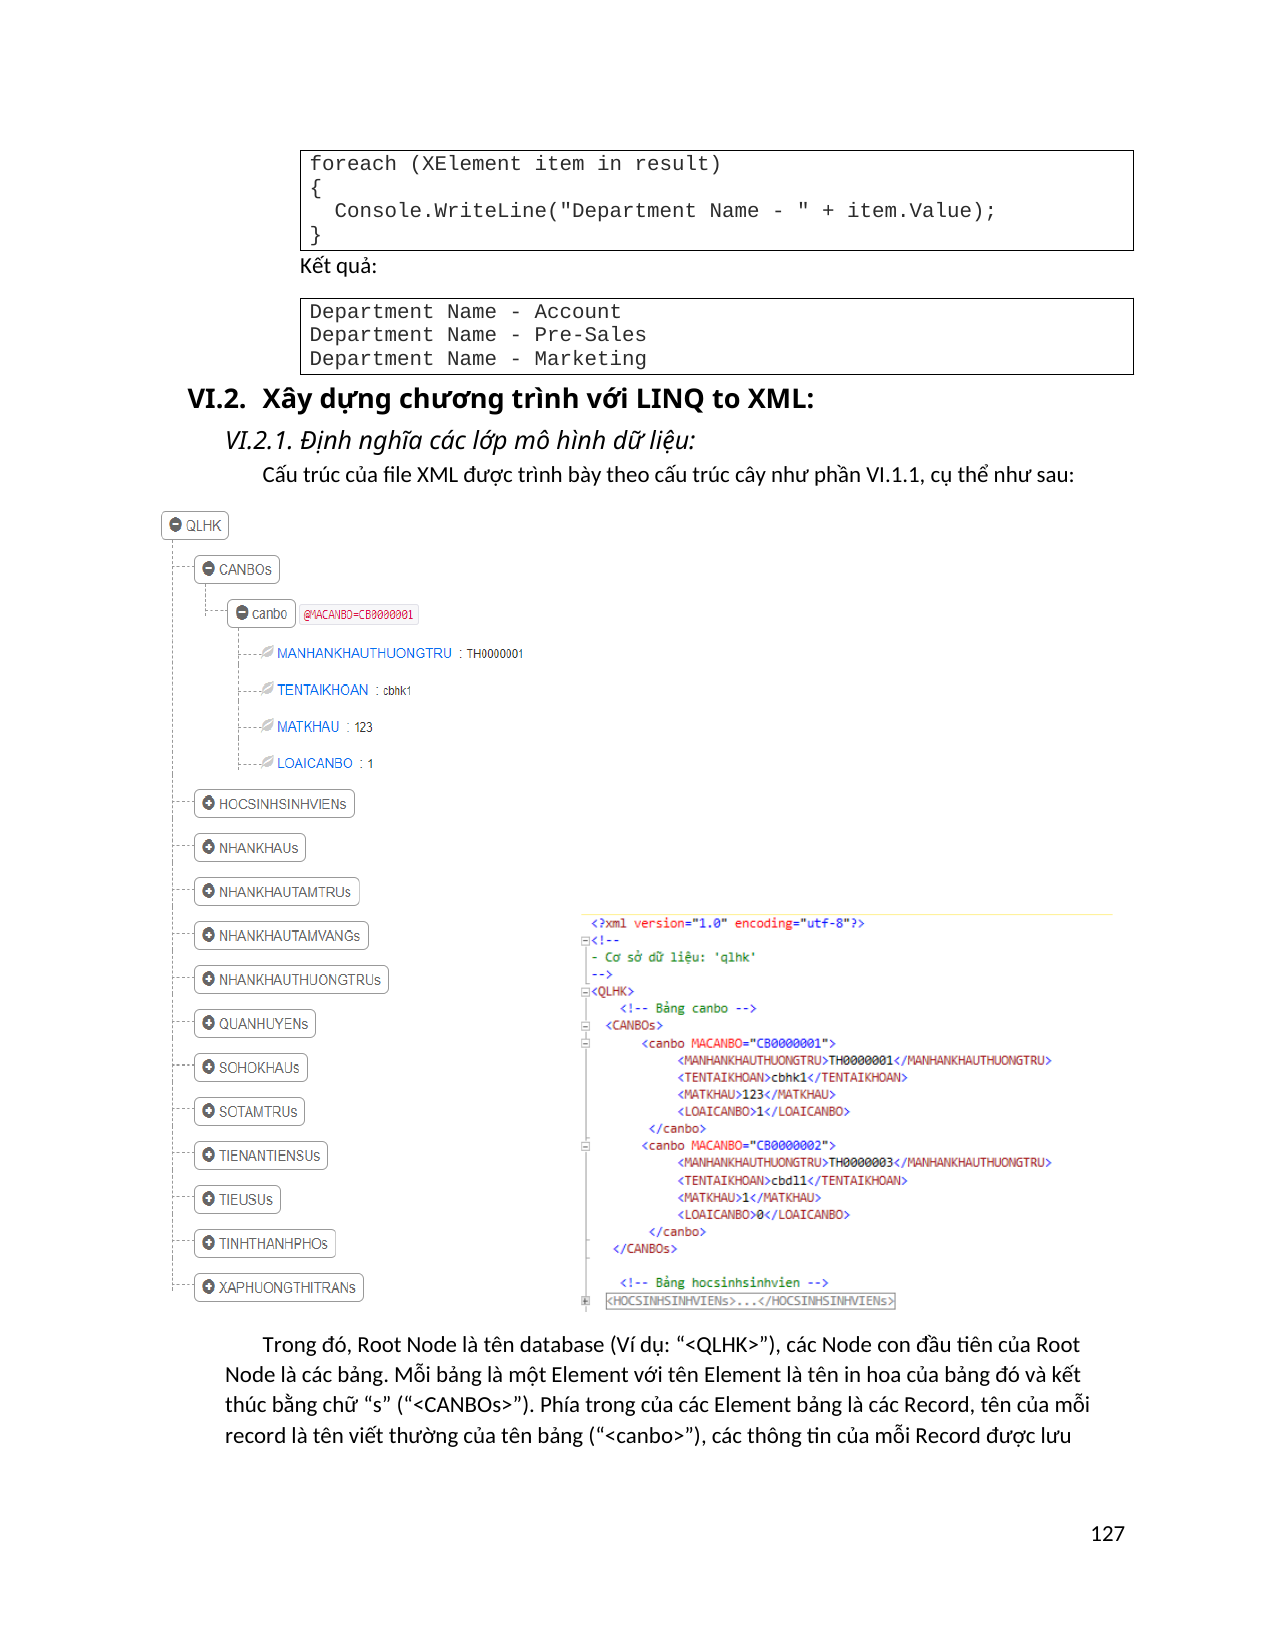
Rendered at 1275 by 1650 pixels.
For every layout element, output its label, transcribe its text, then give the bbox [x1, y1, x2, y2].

text Console.WriteLine("Department Name - " + item.Value); [301, 197, 1133, 221]
text { [301, 174, 1133, 197]
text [225, 1330, 1125, 1449]
text Department Name - Marketing [301, 345, 1133, 374]
text Department Name - Account [301, 299, 1133, 321]
text Kết quả: [225, 251, 1125, 279]
picture [150, 506, 1113, 1312]
text foreach (XElement item in result) [301, 151, 1133, 174]
subtitle Xây dựng chương trình với LINQ to XML: [187, 379, 1125, 416]
text Cấu trúc của file XML được trình bày theo cấu trúc cây như phần VI.1.1, cụ thể như sau: [225, 460, 1125, 488]
text Department Name - Pre-Sales [301, 321, 1133, 345]
text } [301, 221, 1133, 250]
subtitle Định nghĩa các lớp mô hình dữ liệu: [225, 423, 1125, 457]
